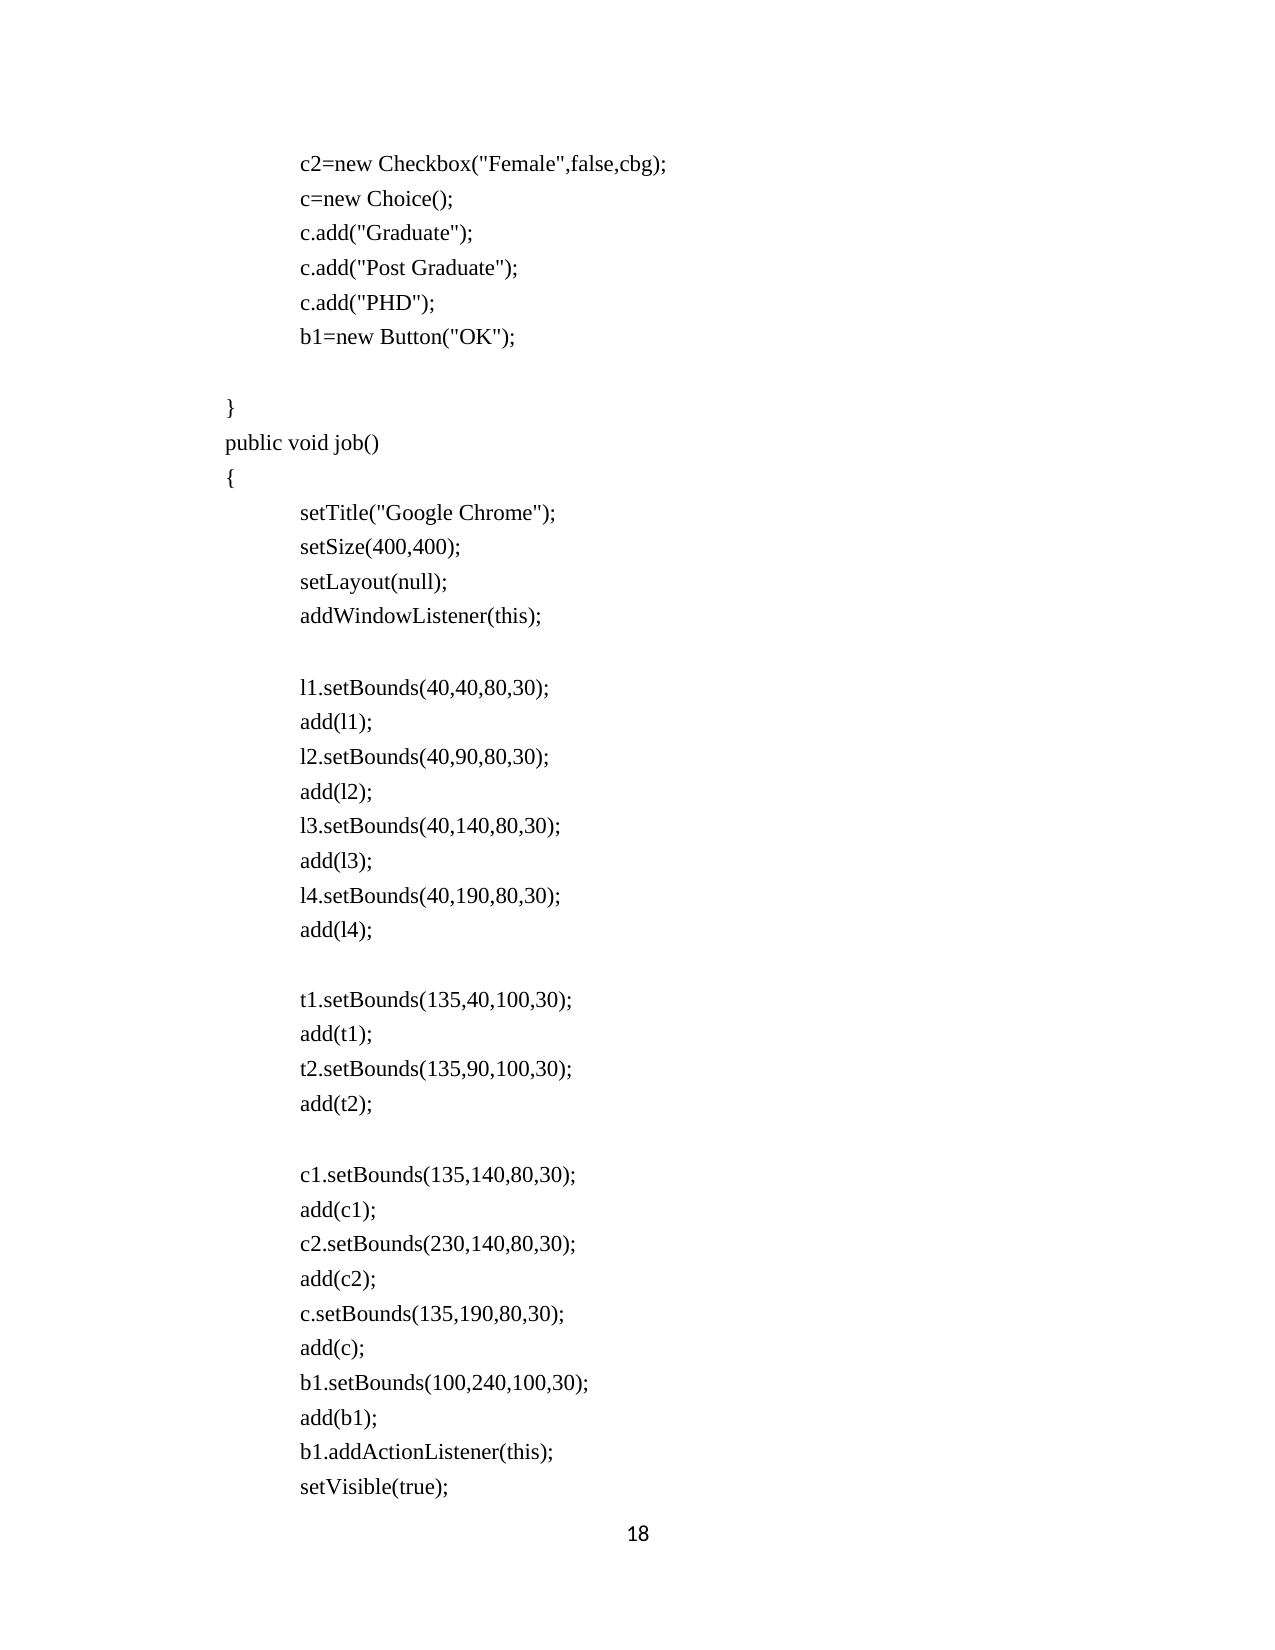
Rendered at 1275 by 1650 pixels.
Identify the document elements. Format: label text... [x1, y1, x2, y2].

text add(b1); [150, 1404, 1125, 1430]
text setTitle("Google Chrome"); [150, 498, 1125, 525]
text add(c); [150, 1334, 1125, 1361]
text addWindowListener(this); [150, 603, 1125, 629]
text c2=new Checkbox("Female",false,cbg); [150, 150, 1125, 176]
text c2.setBounds(230,140,80,30); [150, 1230, 1125, 1257]
text add(t2); [150, 1090, 1125, 1116]
text l4.setBounds(40,190,80,30); [150, 882, 1125, 908]
text l2.setBounds(40,90,80,30); [150, 743, 1125, 769]
text add(l1); [150, 708, 1125, 735]
text setVisible(true); [150, 1473, 1125, 1499]
text t1.setBounds(135,40,100,30); [150, 986, 1125, 1012]
text add(c1); [150, 1196, 1125, 1222]
text c.add("Post Graduate"); [150, 254, 1125, 280]
text b1.setBounds(100,240,100,30); [150, 1369, 1125, 1395]
text b1=new Button("OK"); [150, 323, 1125, 350]
text setSize(400,400); [150, 533, 1125, 559]
text setLayout(null); [150, 568, 1125, 594]
text add(l3); [150, 847, 1125, 873]
text { [150, 464, 1125, 490]
text t2.setBounds(135,90,100,30); [150, 1055, 1125, 1082]
text } [150, 394, 1125, 421]
text c.add("Graduate"); [150, 219, 1125, 246]
text add(t1); [150, 1021, 1125, 1047]
text l3.setBounds(40,140,80,30); [150, 812, 1125, 839]
text add(l4); [150, 916, 1125, 943]
text c.add("PHD"); [150, 289, 1125, 315]
text public void job() [150, 429, 1125, 456]
text b1.addActionListener(this); [150, 1438, 1125, 1465]
text c.setBounds(135,190,80,30); [150, 1300, 1125, 1326]
text c1.setBounds(135,140,80,30); [150, 1161, 1125, 1187]
text c=new Choice(); [150, 185, 1125, 211]
text l1.setBounds(40,40,80,30); [150, 674, 1125, 700]
text add(c2); [150, 1265, 1125, 1291]
text add(l2); [150, 778, 1125, 804]
